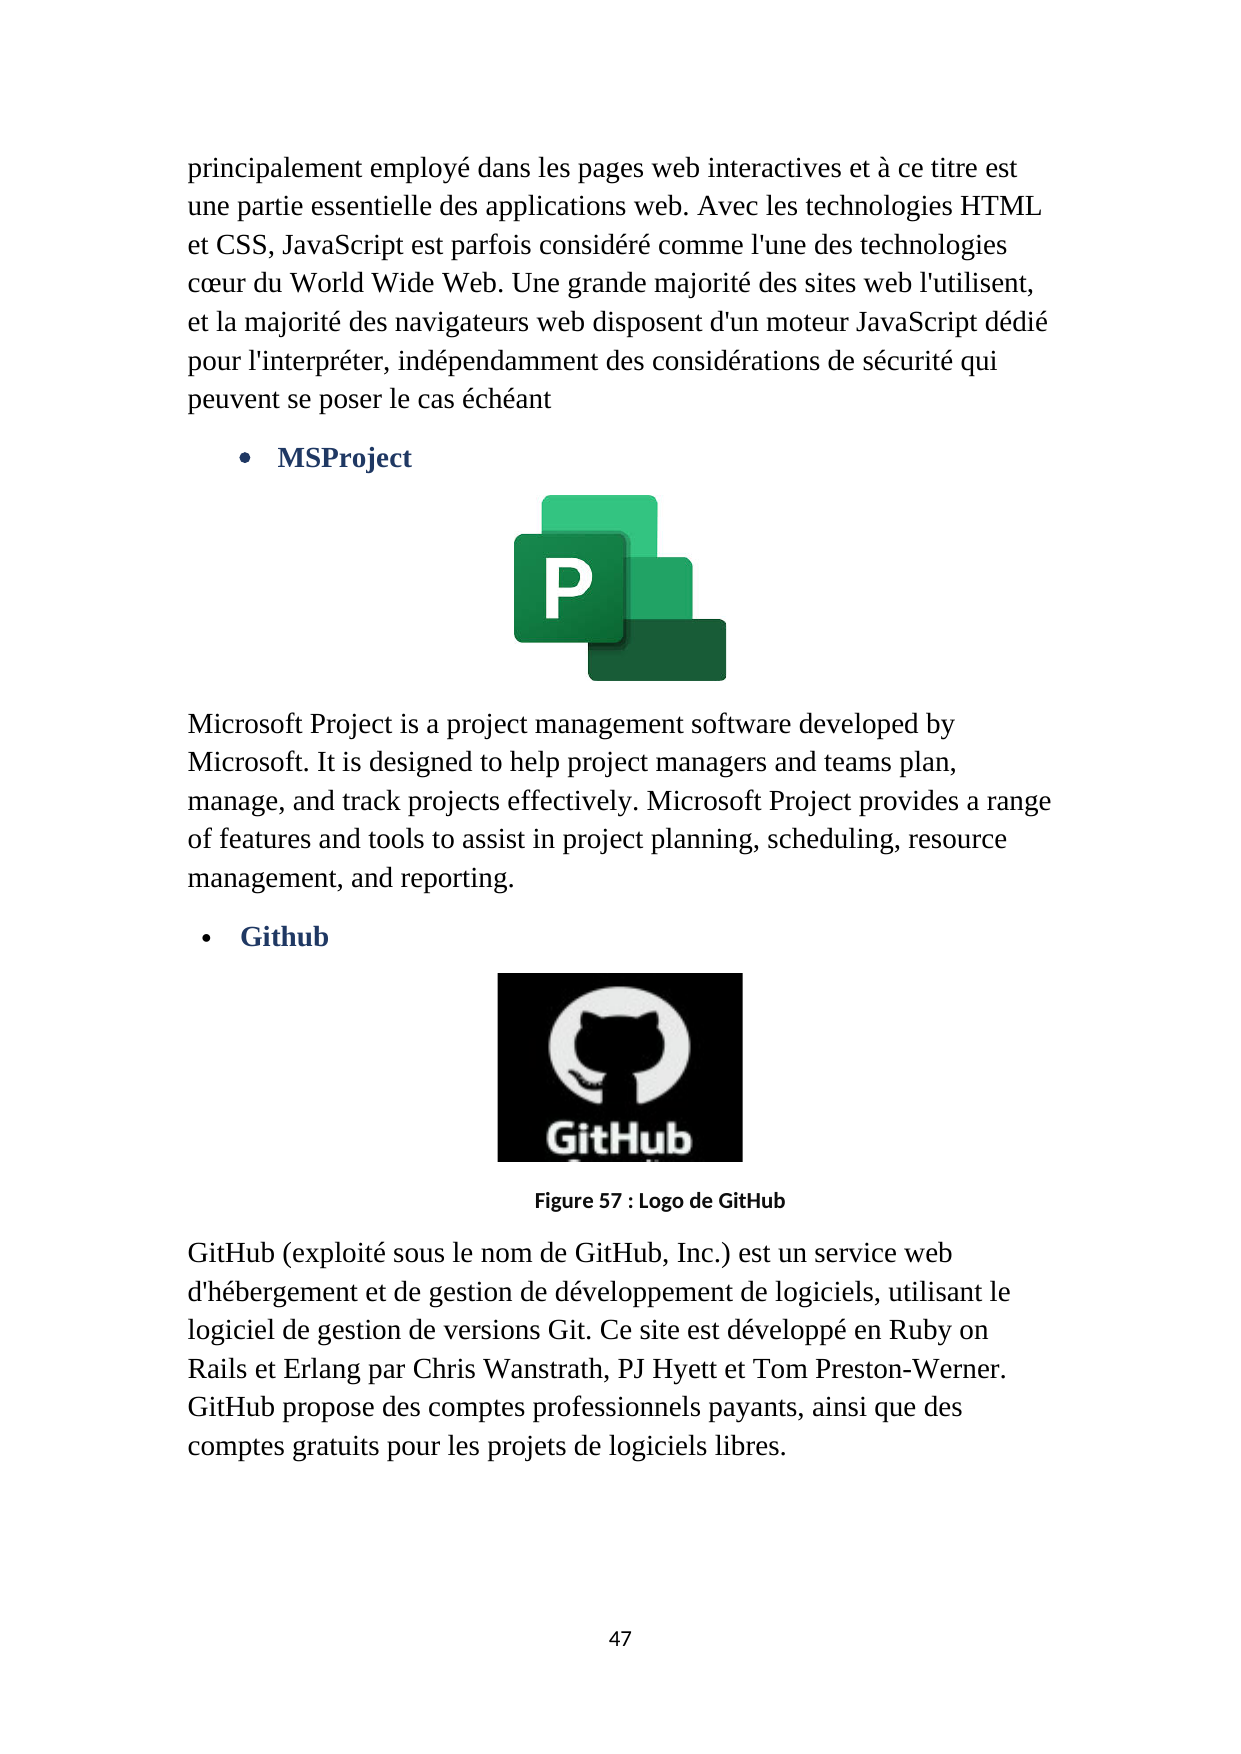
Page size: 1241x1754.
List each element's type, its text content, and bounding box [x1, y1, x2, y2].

picture [497, 973, 743, 1162]
text GitHub (exploité sous le nom de GitHub, Inc.) est un service web d'hébergement et de gestion de développement de logiciels, utilisant le logiciel de gestion de versions Git. Ce site est développé en Ruby on Rails et Erlang par Chris Wanstrath, PJ Hyett et Tom Preston-Werner. GitHub propose des comptes professionnels payants, ainsi que des comptes gratuits pour les projets de logiciels libres. [187, 1235, 1053, 1461]
text Figure 57 : Logo de GitHub [534, 1186, 1055, 1214]
picture [514, 495, 727, 681]
list MSProject [240, 441, 1055, 474]
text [187, 150, 1053, 415]
text Microsoft Project is a project management software developed by Microsoft. It is designed to help project managers and teams plan, manage, and track projects effectively. Microsoft Project provides a range of features and tools to assist in project planning, scheduling, resource management, and reporting. [187, 706, 1053, 893]
text  Github [202, 919, 1055, 953]
